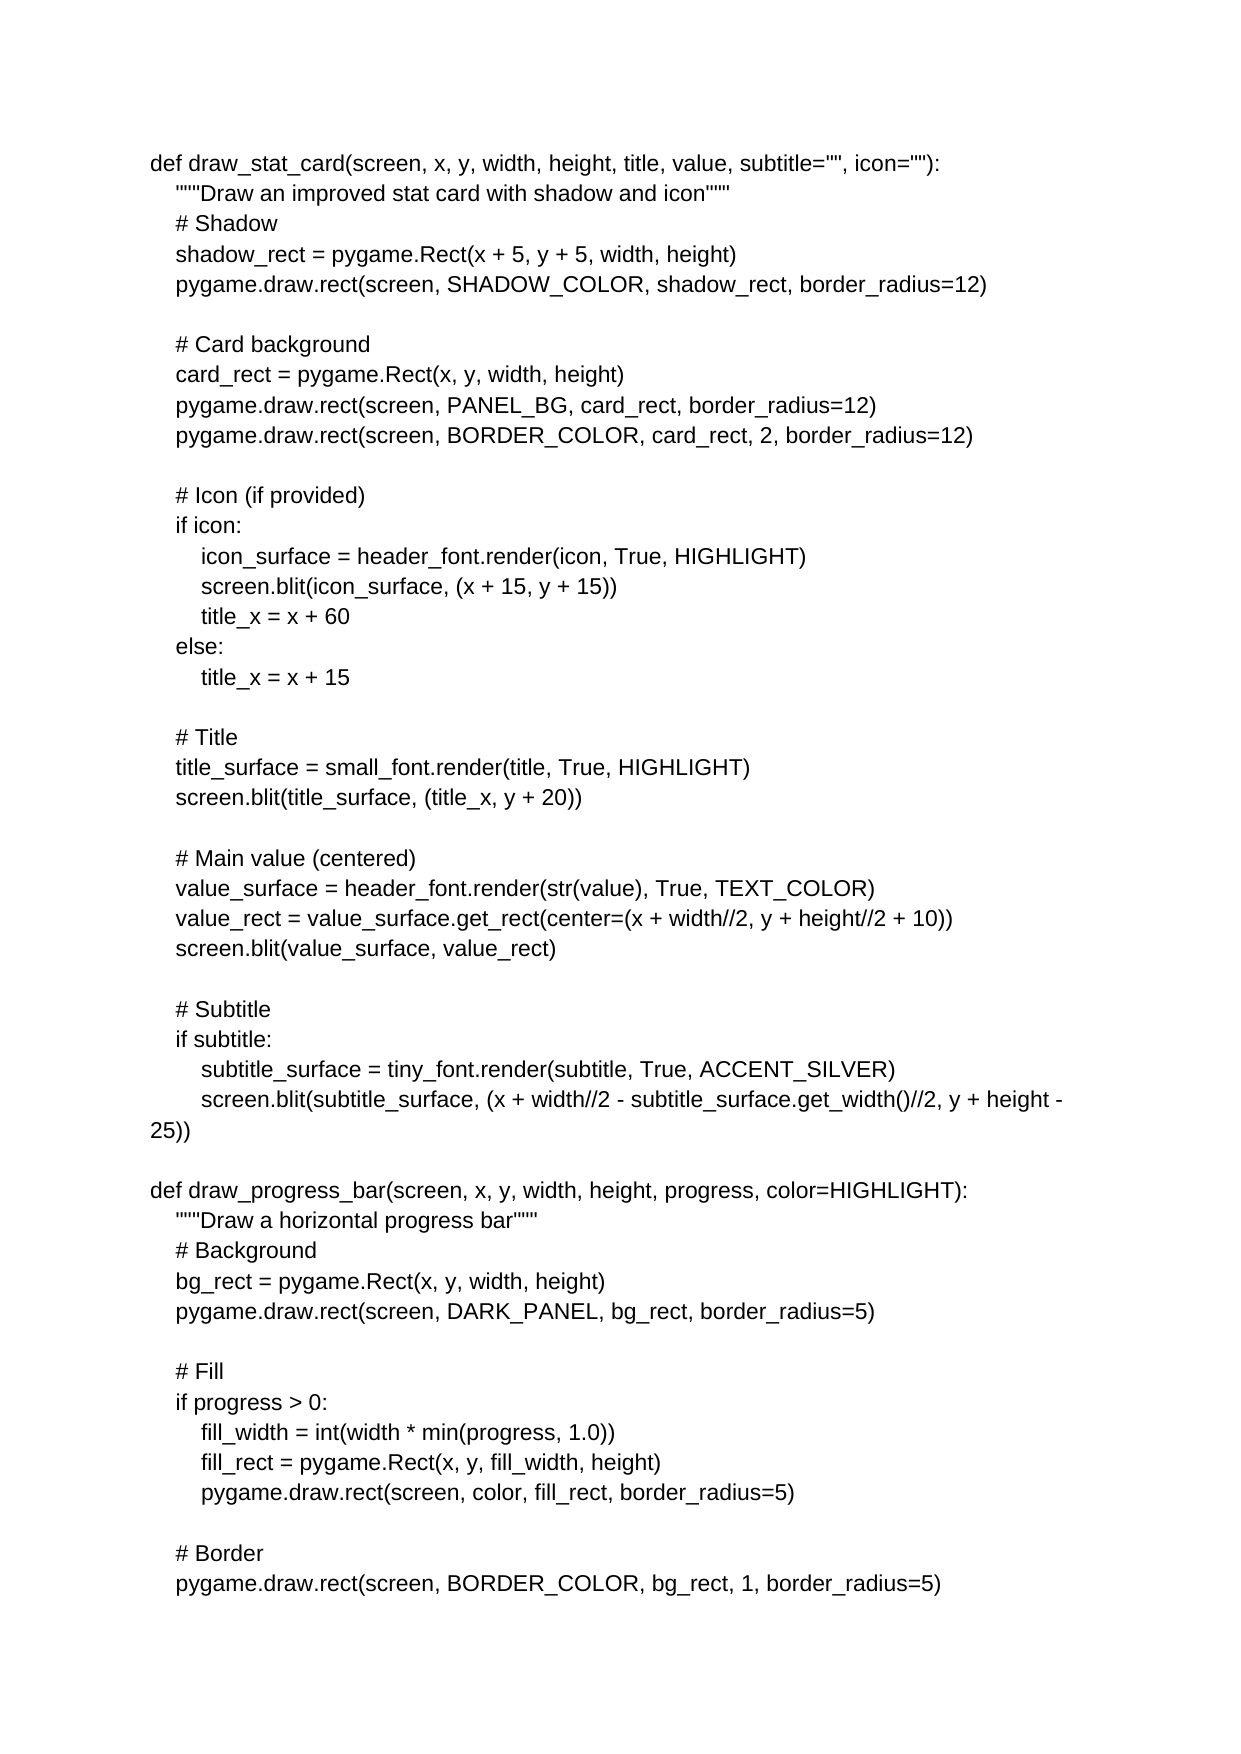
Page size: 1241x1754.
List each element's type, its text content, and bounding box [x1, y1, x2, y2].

text # Title [150, 724, 1090, 750]
text pygame.draw.rect(screen, PANEL_BG, card_rect, border_radius=12) [150, 392, 1090, 418]
text bg_rect = pygame.Rect(x, y, width, height) [150, 1268, 1090, 1294]
text shadow_rect = pygame.Rect(x + 5, y + 5, width, height) [150, 241, 1090, 267]
text pygame.draw.rect(screen, BORDER_COLOR, bg_rect, 1, border_radius=5) [150, 1570, 1090, 1596]
text icon_surface = header_font.render(icon, True, HIGHLIGHT) [150, 543, 1090, 569]
text value_surface = header_font.render(str(value), True, TEXT_COLOR) [150, 875, 1090, 901]
text def draw_stat_card(screen, x, y, width, height, title, value, subtitle="", icon=""): [150, 150, 1090, 176]
text pygame.draw.rect(screen, DARK_PANEL, bg_rect, border_radius=5) [150, 1298, 1090, 1324]
text if icon: [150, 512, 1090, 539]
text # Border [150, 1539, 1090, 1566]
text # Background [150, 1237, 1090, 1264]
text # Fill [150, 1358, 1090, 1385]
text fill_width = int(width * min(progress, 1.0)) [150, 1419, 1090, 1445]
text screen.blit(subtitle_surface, (x + width//2 - subtitle_surface.get_width()//2, y + height - 25)) [150, 1086, 1090, 1143]
text screen.blit(title_surface, (title_x, y + 20)) [150, 784, 1090, 811]
text else: [150, 633, 1090, 660]
text title_x = x + 60 [150, 603, 1090, 629]
text if progress > 0: [150, 1388, 1090, 1415]
text pygame.draw.rect(screen, SHADOW_COLOR, shadow_rect, border_radius=12) [150, 271, 1090, 297]
text fill_rect = pygame.Rect(x, y, fill_width, height) [150, 1449, 1090, 1475]
text pygame.draw.rect(screen, BORDER_COLOR, card_rect, 2, border_radius=12) [150, 422, 1090, 448]
text # Icon (if provided) [150, 482, 1090, 509]
text screen.blit(icon_surface, (x + 15, y + 15)) [150, 573, 1090, 599]
text # Subtitle [150, 996, 1090, 1022]
text if subtitle: [150, 1026, 1090, 1052]
text title_x = x + 15 [150, 663, 1090, 690]
text def draw_progress_bar(screen, x, y, width, height, progress, color=HIGHLIGHT): [150, 1177, 1090, 1203]
text card_rect = pygame.Rect(x, y, width, height) [150, 361, 1090, 388]
text """Draw an improved stat card with shadow and icon""" [150, 180, 1090, 207]
text title_surface = small_font.render(title, True, HIGHLIGHT) [150, 754, 1090, 781]
text # Main value (centered) [150, 845, 1090, 871]
text value_rect = value_surface.get_rect(center=(x + width//2, y + height//2 + 10)) [150, 905, 1090, 932]
text screen.blit(value_surface, value_rect) [150, 935, 1090, 962]
text # Card background [150, 331, 1090, 358]
text """Draw a horizontal progress bar""" [150, 1207, 1090, 1234]
text # Shadow [150, 210, 1090, 237]
text subtitle_surface = tiny_font.render(subtitle, True, ACCENT_SILVER) [150, 1056, 1090, 1083]
text pygame.draw.rect(screen, color, fill_rect, border_radius=5) [150, 1479, 1090, 1506]
